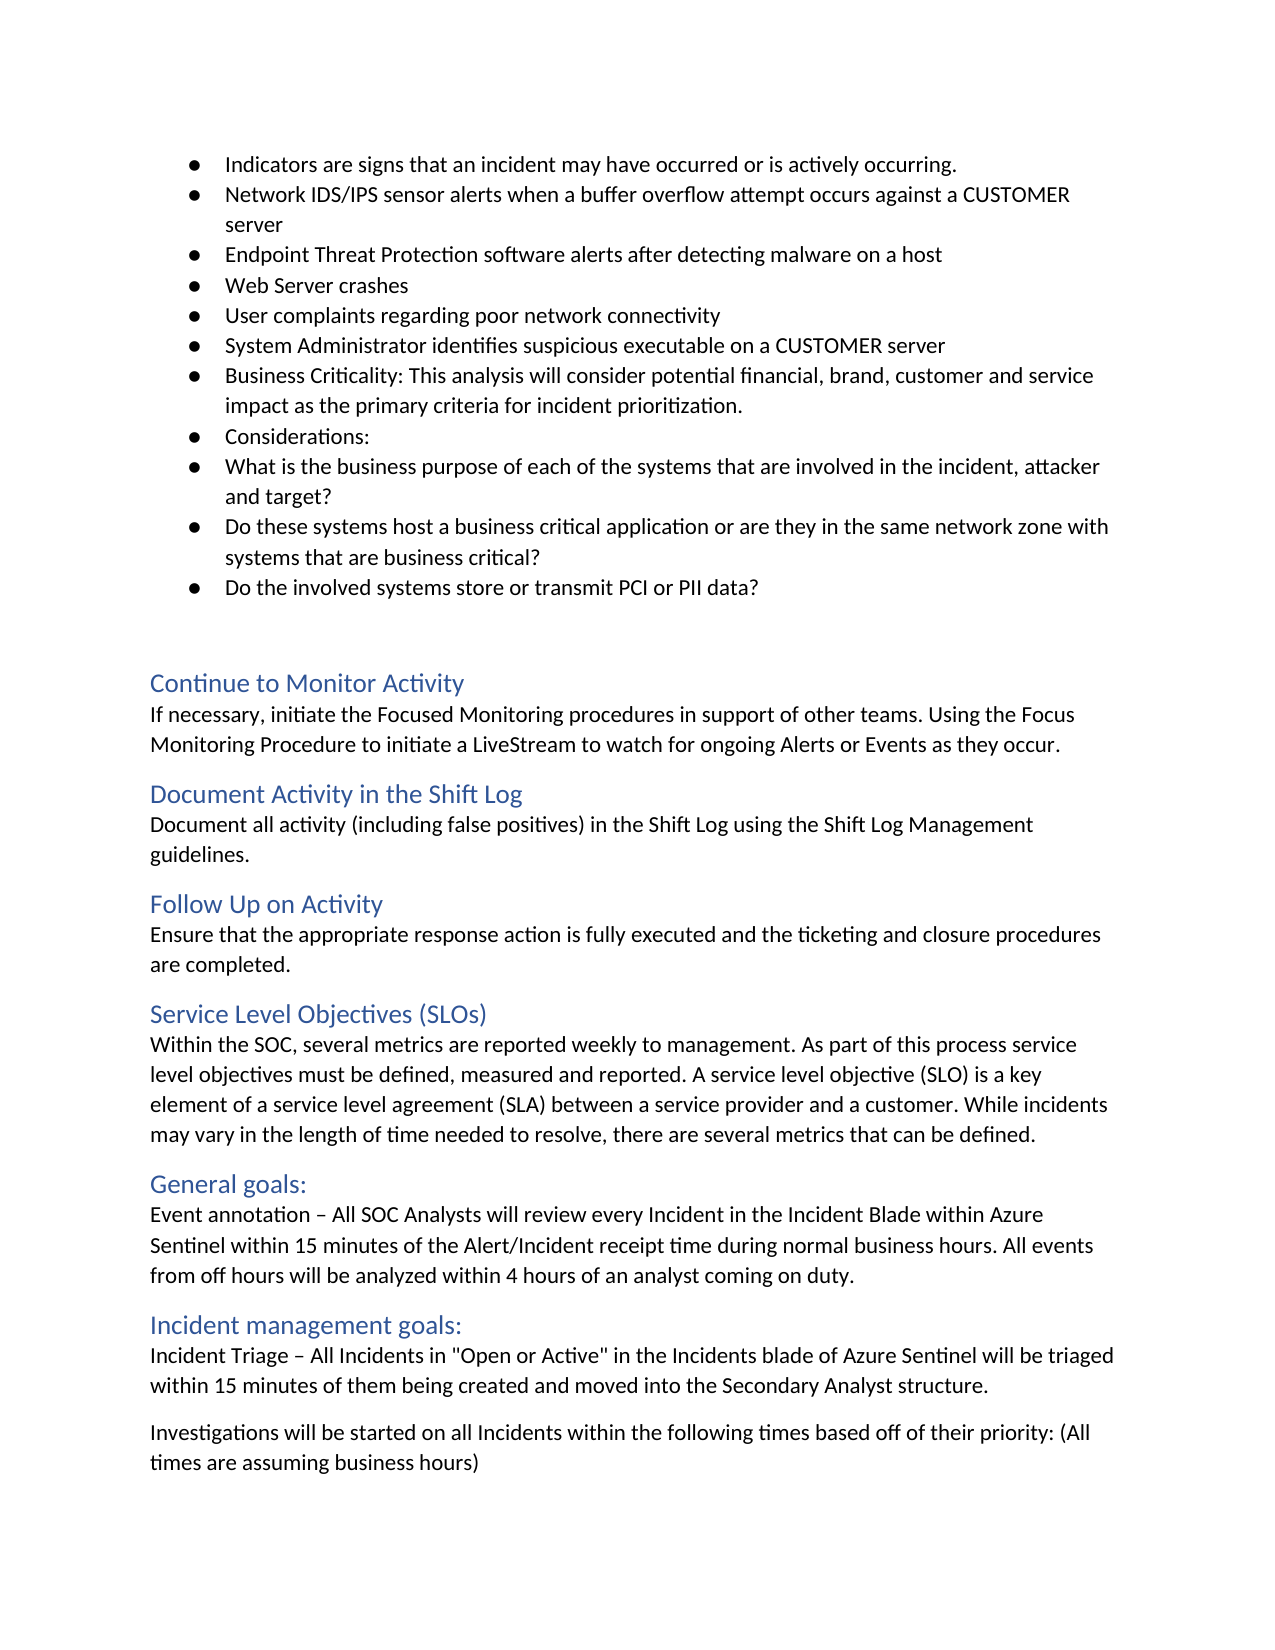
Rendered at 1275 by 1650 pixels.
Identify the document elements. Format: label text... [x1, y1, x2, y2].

list Endpoint Threat Protection software alerts after detecting malware on a host [187, 241, 1125, 269]
list Do the involved systems store or transmit PCI or PII data? [187, 573, 1125, 601]
list Indicators are signs that an incident may have occurred or is actively occurring. [187, 150, 1125, 178]
text Event annotation – All SOC Analysts will review every Incident in the Incident Blade within Azure Sentinel within 15 minutes of the Alert/Incident receipt time during normal business hours. All events from off hours will be analyzed within 4 hours of an analyst coming on duty. [150, 1201, 1125, 1289]
list What is the business purpose of each of the systems that are involved in the incident, attacker and target? [187, 452, 1125, 510]
subtitle Document Activity in the Shift Log [150, 777, 1125, 810]
subtitle Incident management goals: [150, 1308, 1125, 1341]
text Document all activity (including false positives) in the Shift Log using the Shift Log Management guidelines. [150, 810, 1125, 868]
subtitle General goals: [150, 1167, 1125, 1201]
list Do these systems host a business critical application or are they in the same network zone with systems that are business critical? [187, 512, 1125, 571]
text Within the SOC, several metrics are reported weekly to management. As part of this process service level objectives must be defined, measured and reported. A service level objective (SLO) is a key element of a service level agreement (SLA) between a service provider and a customer. While incidents may vary in the length of time needed to resolve, there are several metrics that can be defined. [150, 1030, 1125, 1149]
list User complaints regarding poor network connectivity [187, 301, 1125, 329]
subtitle Continue to Monitor Activity [150, 667, 1125, 700]
text Ensure that the appropriate response action is fully executed and the ticketing and closure procedures are completed. [150, 920, 1125, 978]
text Investigations will be started on all Incidents within the following times based off of their priority: (All times are assuming business hours) [150, 1418, 1125, 1476]
list Considerations: [187, 422, 1125, 450]
list Business Criticality: This analysis will consider potential financial, brand, customer and service impact as the primary criteria for incident prioritization. [187, 361, 1125, 420]
subtitle Service Level Objectives (SLOs) [150, 997, 1125, 1030]
list System Administrator identifies suspicious executable on a CUSTOMER server [187, 331, 1125, 359]
list Network IDS/IPS sensor alerts when a buffer overflow attempt occurs against a CUSTOMER server [187, 180, 1125, 238]
text If necessary, initiate the Focused Monitoring procedures in support of other teams. Using the Focus Monitoring Procedure to initiate a LiveStream to watch for ongoing Alerts or Events as they occur. [150, 700, 1125, 758]
subtitle Follow Up on Activity [150, 887, 1125, 920]
list Web Server crashes [187, 271, 1125, 299]
text Incident Triage – All Incidents in "Open or Active" in the Incidents blade of Azure Sentinel will be triaged within 15 minutes of them being created and moved into the Secondary Analyst structure. [150, 1341, 1125, 1399]
